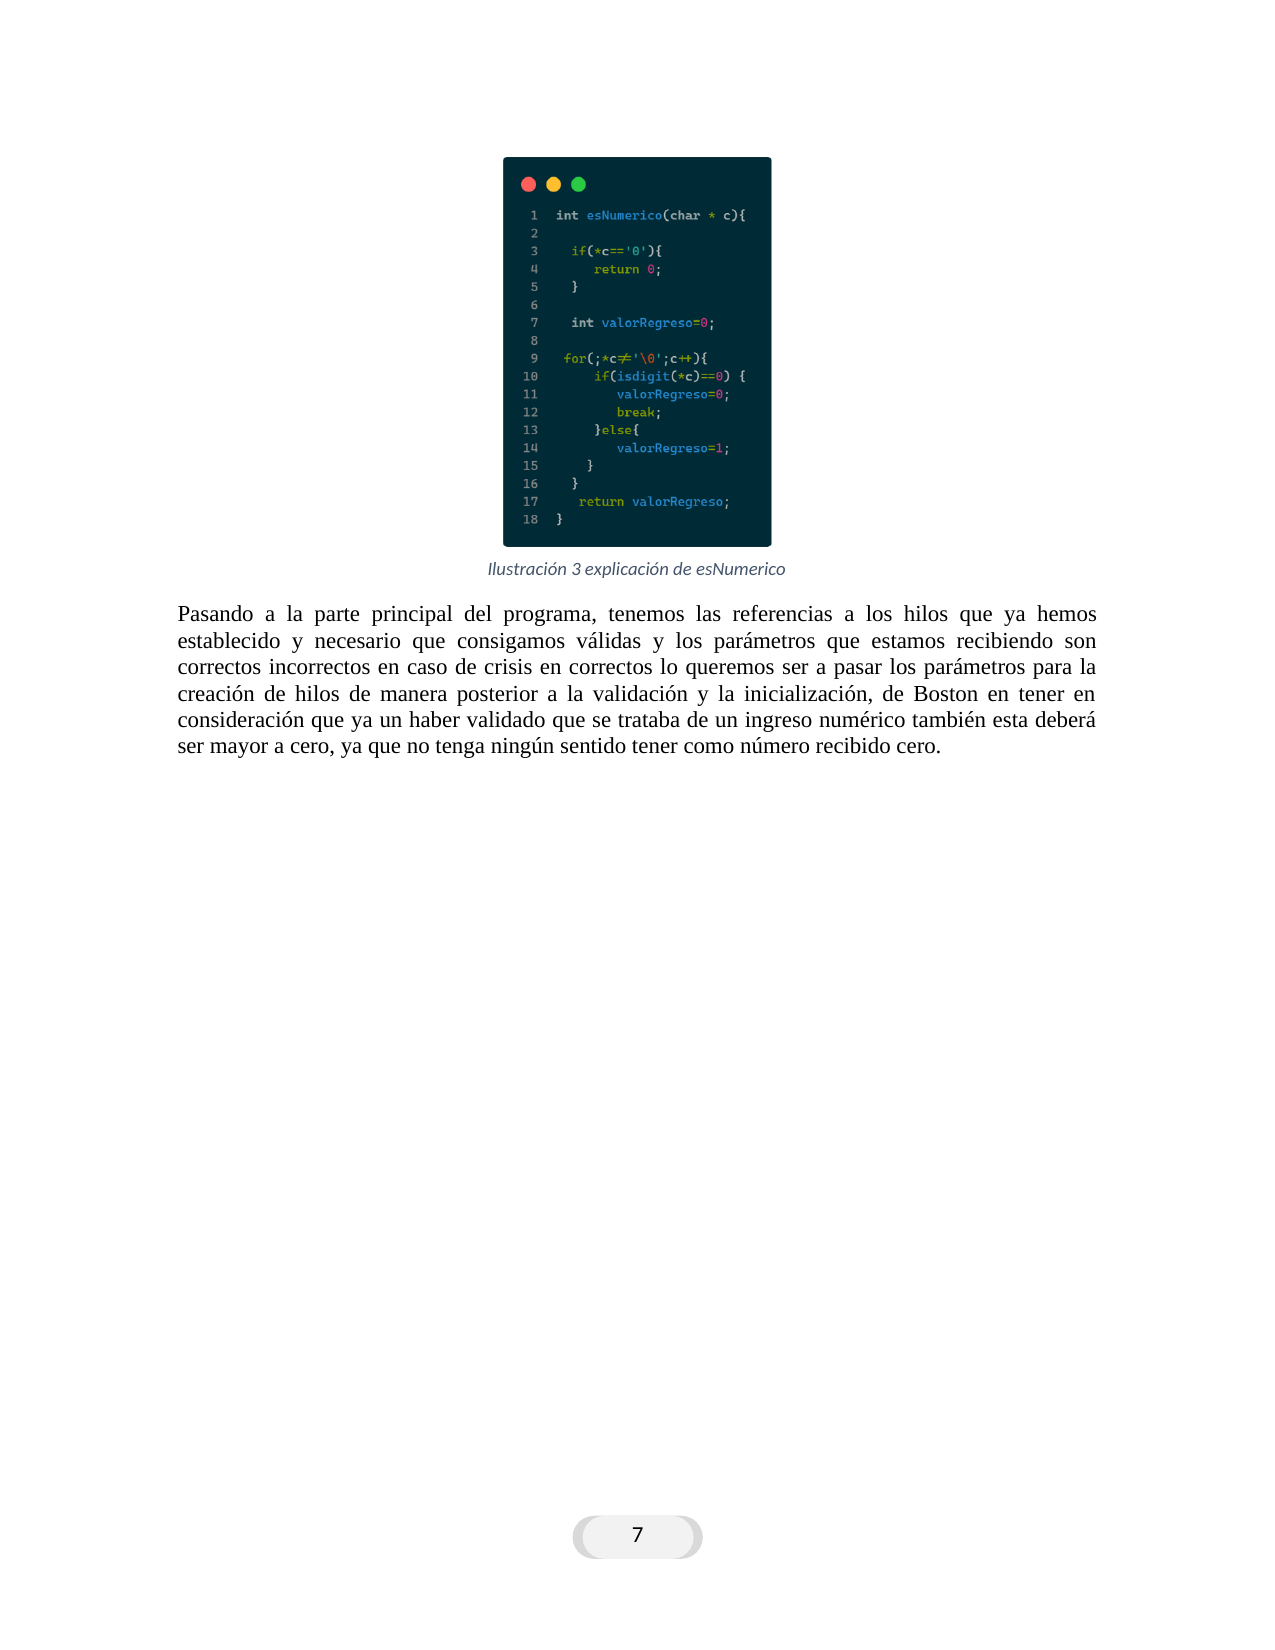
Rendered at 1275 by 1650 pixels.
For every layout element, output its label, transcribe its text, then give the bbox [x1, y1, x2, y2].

text Pasando a la parte principal del programa, tenemos las referencias a los hilos que ya hemos establecido y necesario que consigamos válidas y los parámetros que estamos recibiendo son correctos incorrectos en caso de crisis en correctos lo queremos ser a pasar los parámetros para la creación de hilos de manera posterior a la validación y la inicialización, de Boston en tener en consideración que ya un haber validado que se trataba de un ingreso numérico también esta deberá ser mayor a cero, ya que no tenga ningún sentido tener como número recibido cero. [177, 601, 1098, 759]
picture [464, 147, 811, 557]
